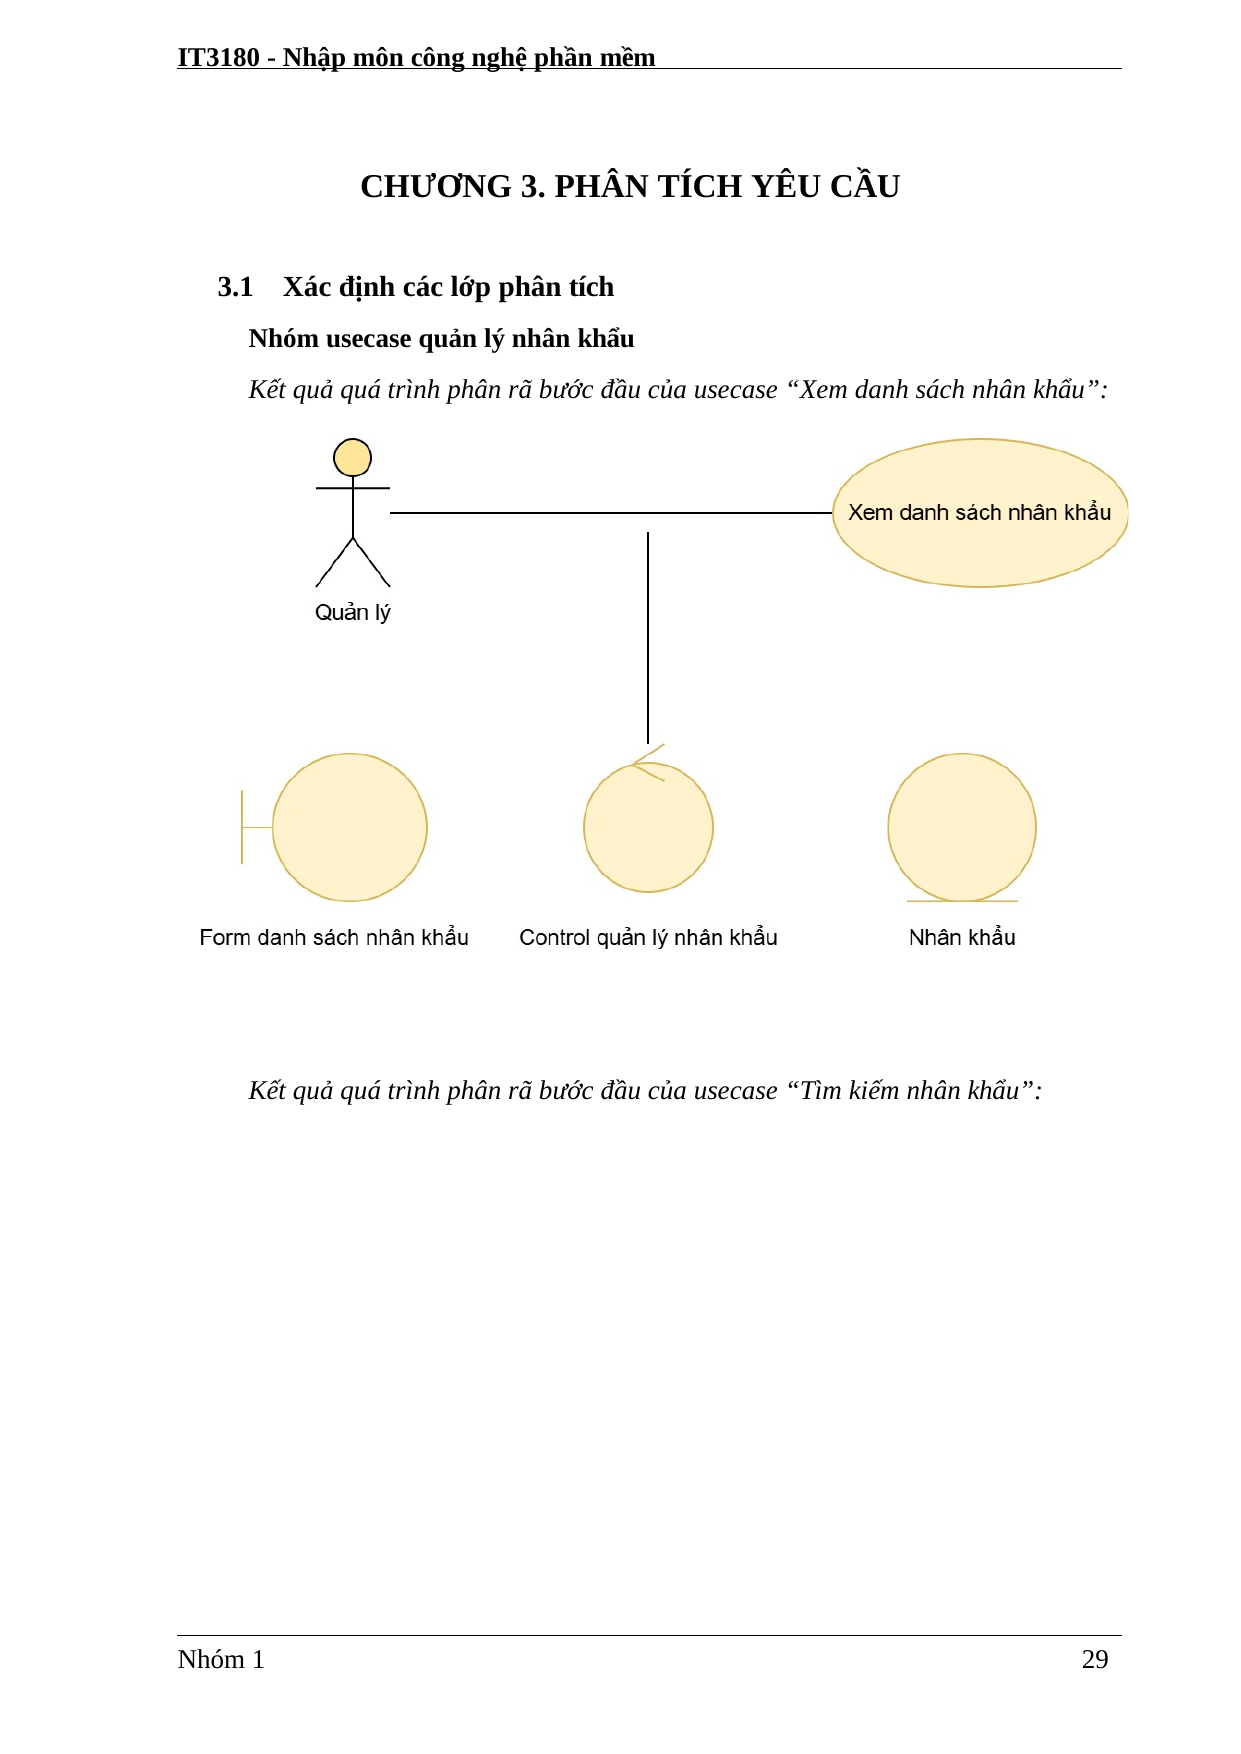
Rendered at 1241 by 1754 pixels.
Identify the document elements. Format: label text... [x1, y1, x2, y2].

text Kết quả quá trình phân rã bước đầu của usecase “Xem danh sách nhân khẩu”: [248, 373, 1122, 404]
subtitle Nhóm usecase quản lý nhân khẩu [248, 322, 1122, 353]
subtitle CHƯƠNG 3. PHÂN TÍCH YÊU CẦU [207, 166, 1054, 204]
subtitle Xác định các lớp phân tích [217, 269, 1122, 302]
text Kết quả quá trình phân rã bước đầu của usecase “Tìm kiếm nhân khẩu”: [248, 1074, 1122, 1105]
picture [201, 438, 1129, 949]
